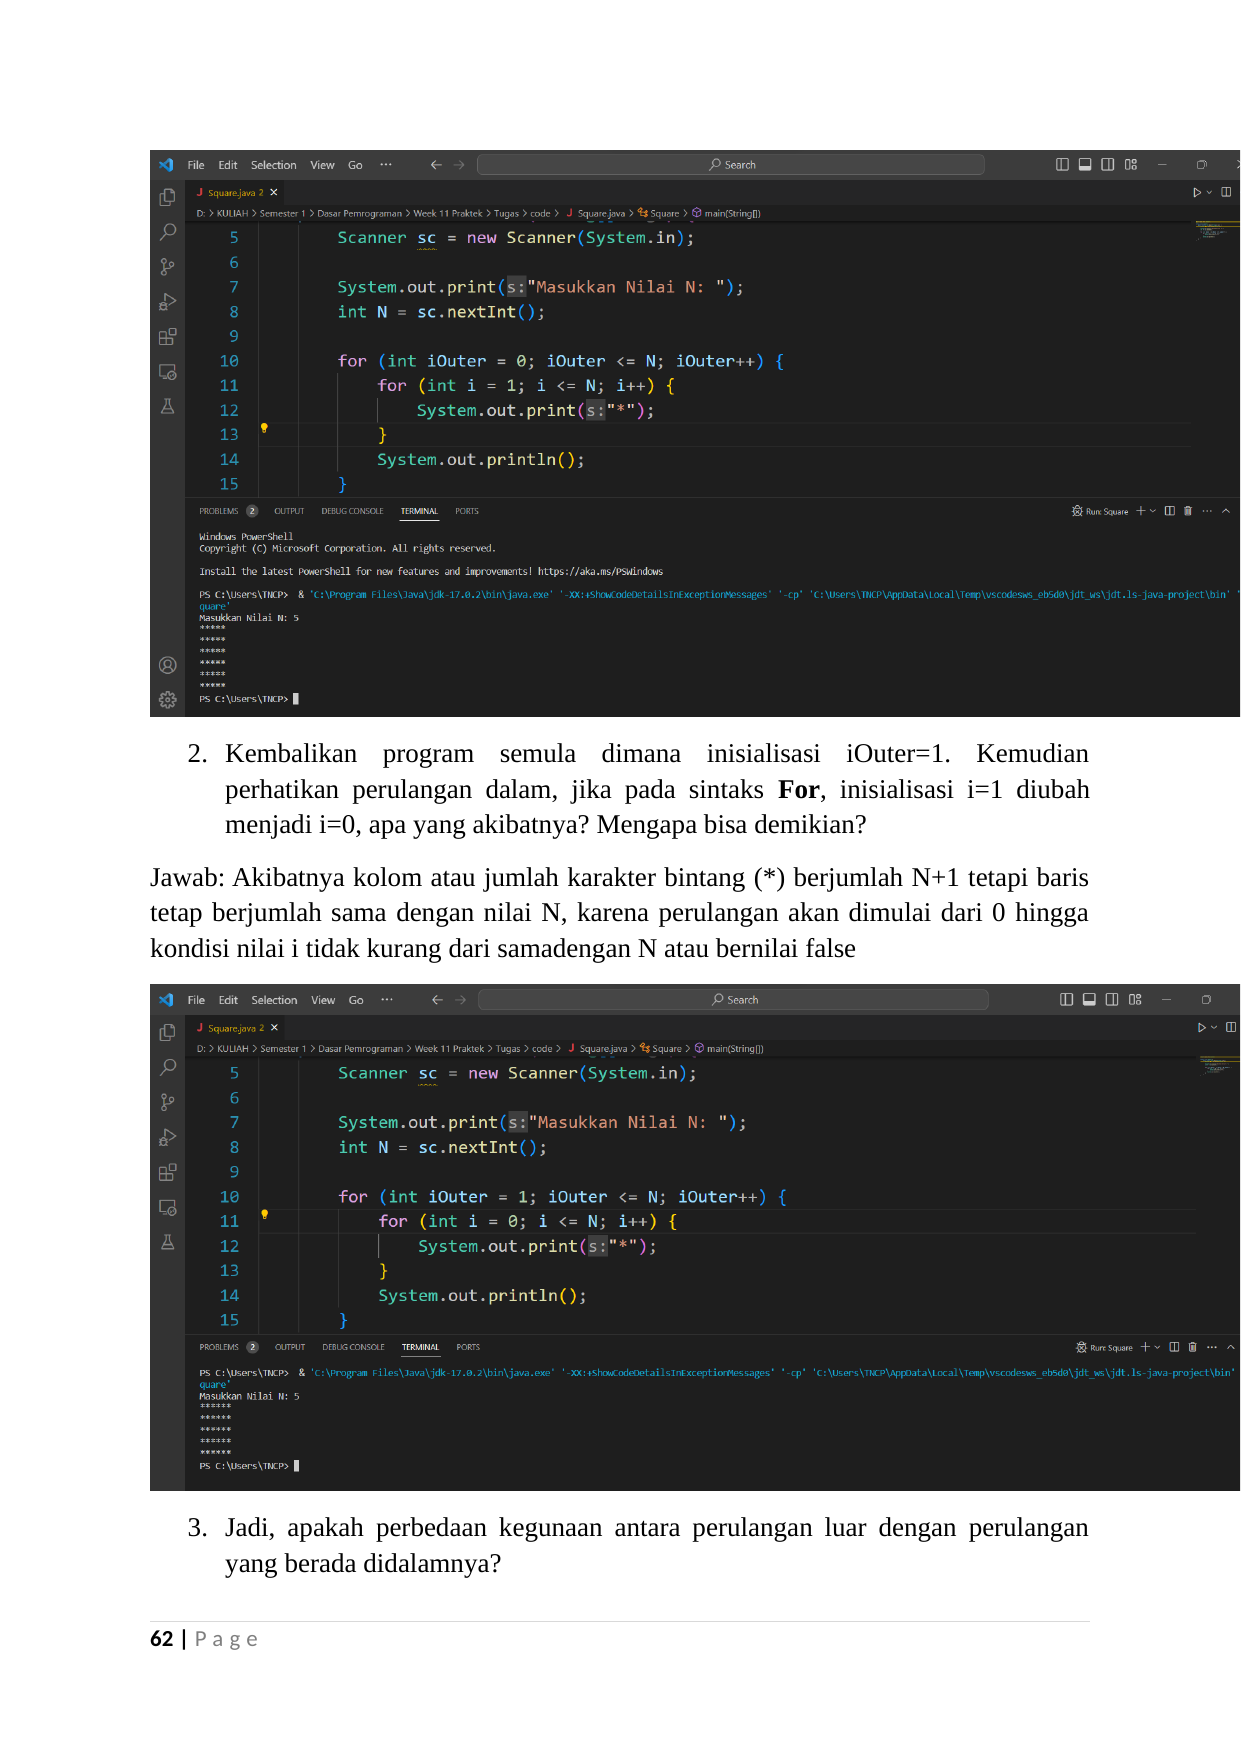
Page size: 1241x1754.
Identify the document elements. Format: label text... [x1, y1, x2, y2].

list Kembalikan program semula dimana inisialisasi iOuter=1. Kemudian perhatikan perulangan dalam, jika pada sintaks For, inisialisasi i=1 diubah menjadi i=0, apa yang akibatnya? Mengapa bisa demikian? [187, 737, 1090, 839]
list Jadi, apakah perbedaan kegunaan antara perulangan luar dengan perulangan yang berada didalamnya? [187, 1511, 1090, 1578]
picture [150, 150, 1241, 717]
picture [150, 984, 1241, 1491]
text Jawab: Akibatnya kolom atau jumlah karakter bintang (*) berjumlah N+1 tetapi baris tetap berjumlah sama dengan nilai N, karena perulangan akan dimulai dari 0 hingga kondisi nilai i tidak kurang dari samadengan N atau bernilai false [150, 861, 1090, 963]
